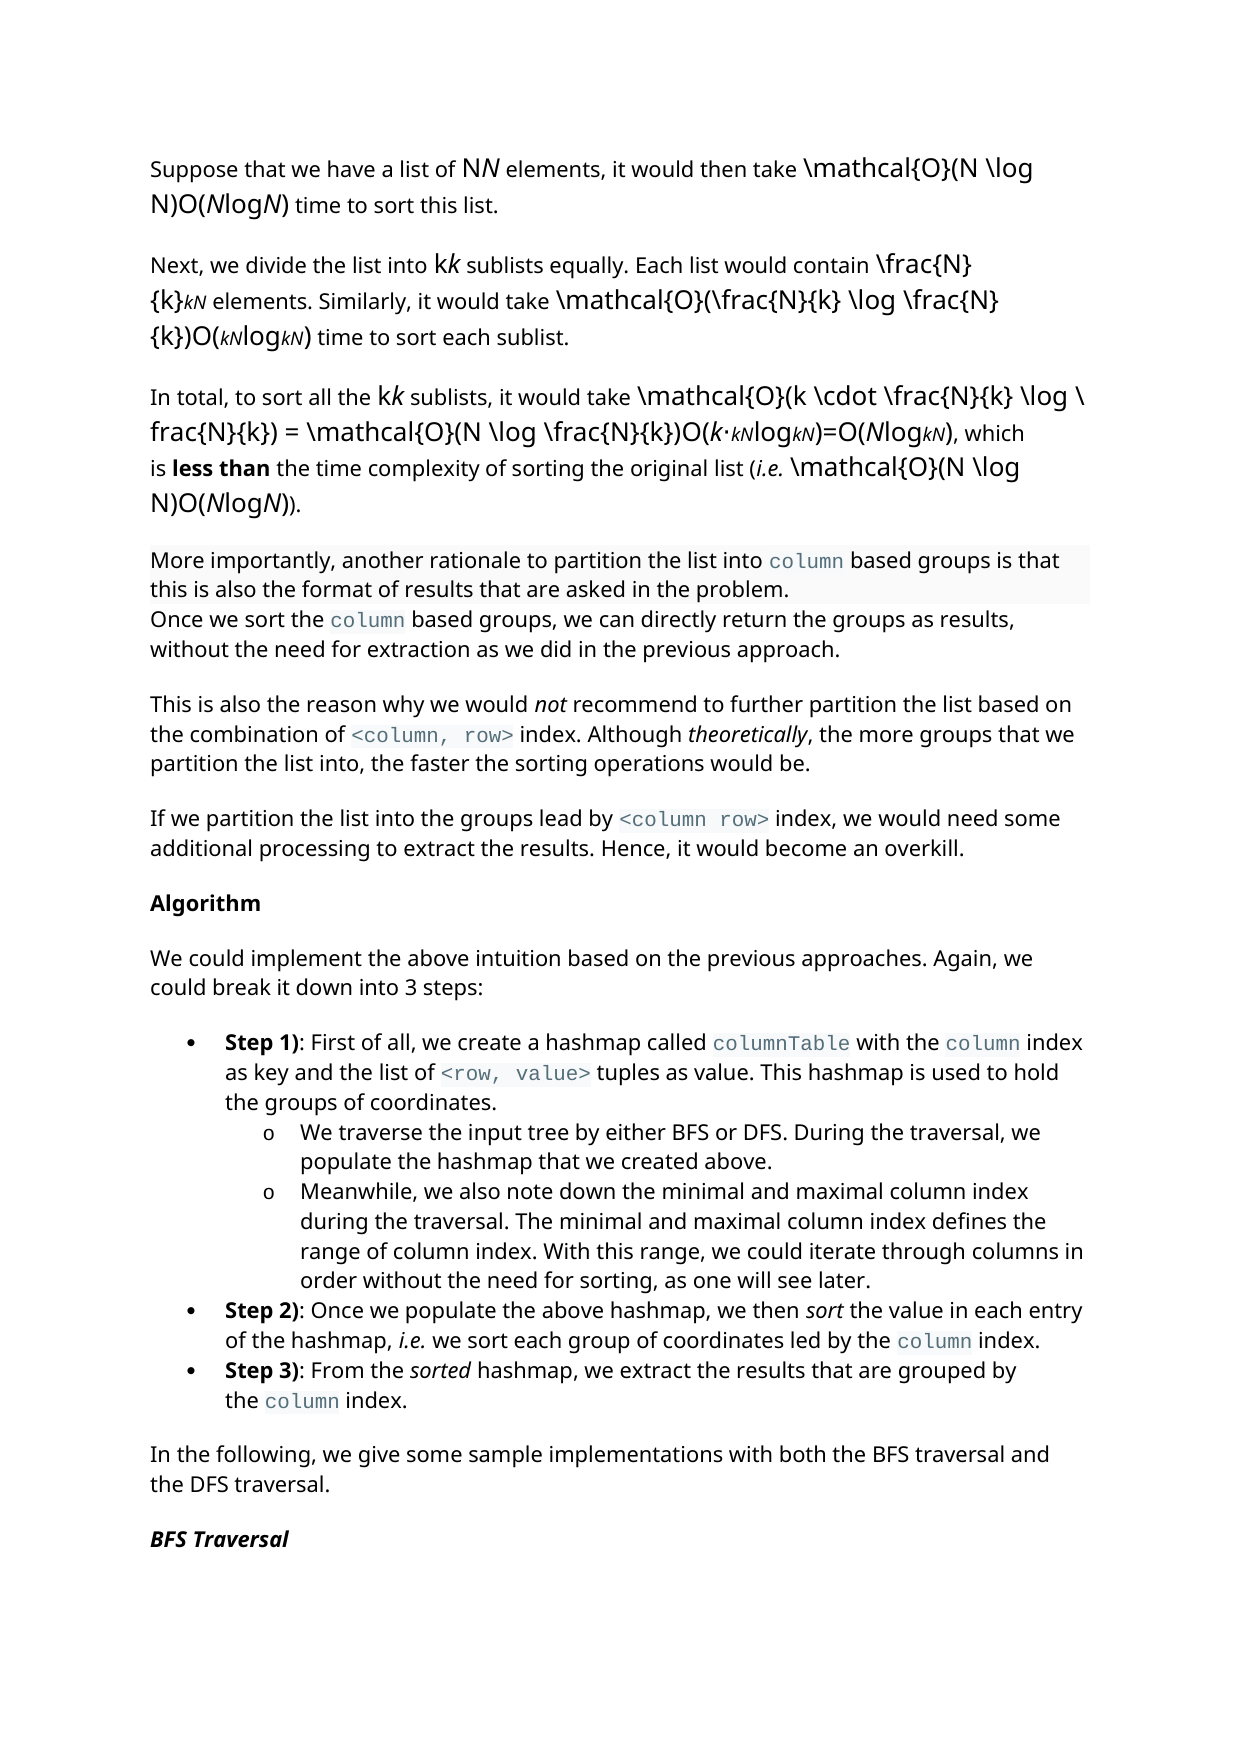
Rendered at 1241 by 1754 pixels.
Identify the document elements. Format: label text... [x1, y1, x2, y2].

text If we partition the list into the groups lead by <column row> index, we would need some additional processing to extract the results. Hence, it would become an overkill. [150, 803, 1090, 863]
text Once we sort the column based groups, we can directly return the groups as results, without the need for extraction as we did in the previous approach. [150, 604, 1090, 664]
list We traverse the input tree by either BFS or DFS. During the traversal, we populate the hashmap that we created above. [262, 1117, 1090, 1176]
text More importantly, another rationale to partition the list into column based groups is that this is also the format of results that are asked in the problem. [150, 545, 1090, 604]
list Step 2): Once we populate the above hashmap, we then sort the value in each entry of the hashmap, i.e. we sort each group of coordinates led by the column index. [187, 1295, 1090, 1355]
list Step 3): From the sorted hashmap, we extract the results that are grouped by the column index. [187, 1355, 1090, 1414]
text BFS Traversal [150, 1524, 1090, 1554]
list Step 1): First of all, we create a hashmap called columnTable with the column index as key and the list of <row, value> tuples as value. This hashmap is used to hold the groups of coordinates. [187, 1027, 1090, 1117]
text Next, we divide the list into kk sublists equally. Each list would contain \frac{N}{k}kN​ elements. Similarly, it would take \mathcal{O}(\frac{N}{k} \log \frac{N}{k})O(kN​logkN​) time to sort each sublist. [150, 246, 1090, 353]
text We could implement the above intuition based on the previous approaches. Again, we could break it down into 3 steps: [150, 943, 1090, 1002]
list Meanwhile, we also note down the minimal and maximal column index during the traversal. The minimal and maximal column index defines the range of column index. With this range, we could iterate through columns in order without the need for sorting, as one will see later. [262, 1176, 1090, 1295]
text Suppose that we have a list of NN elements, it would then take \mathcal{O}(N \log N)O(NlogN) time to sort this list. [150, 150, 1090, 221]
text This is also the reason why we would not recommend to further partition the list based on the combination of <column, row> index. Although theoretically, the more groups that we partition the list into, the faster the sorting operations would be. [150, 689, 1090, 778]
text In the following, we give some sample implementations with both the BFS traversal and the DFS traversal. [150, 1439, 1090, 1499]
text Algorithm [150, 888, 1090, 918]
text In total, to sort all the kk sublists, it would take \mathcal{O}(k \cdot \frac{N}{k} \log \frac{N}{k}) = \mathcal{O}(N \log \frac{N}{k})O(k⋅kN​logkN​)=O(NlogkN​), which is less than the time complexity of sorting the original list (i.e. \mathcal{O}(N \log N)O(NlogN)). [150, 378, 1090, 520]
